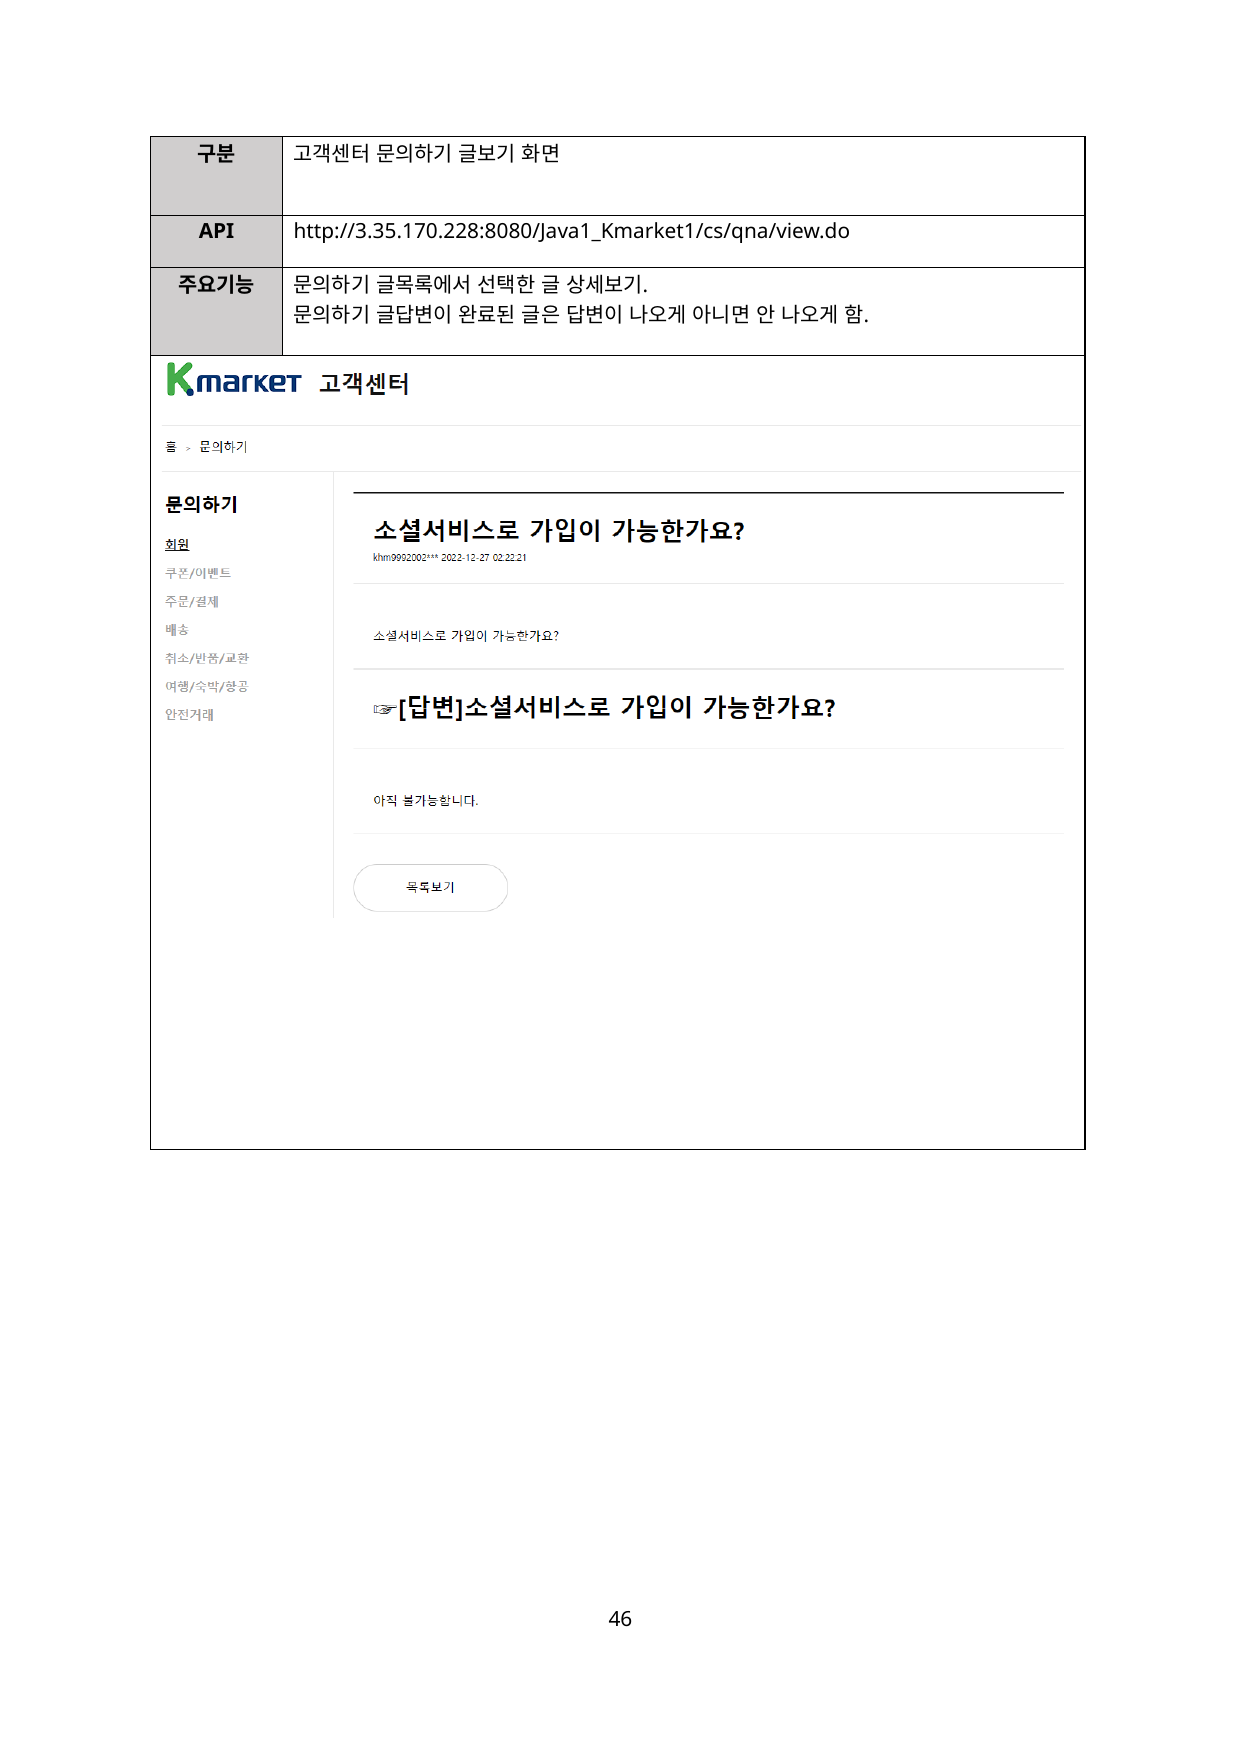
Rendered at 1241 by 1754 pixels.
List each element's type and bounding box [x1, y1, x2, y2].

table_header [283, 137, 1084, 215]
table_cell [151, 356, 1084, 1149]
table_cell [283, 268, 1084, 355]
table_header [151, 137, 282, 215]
picture [161, 356, 1082, 918]
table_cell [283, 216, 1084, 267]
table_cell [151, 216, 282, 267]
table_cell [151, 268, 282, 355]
